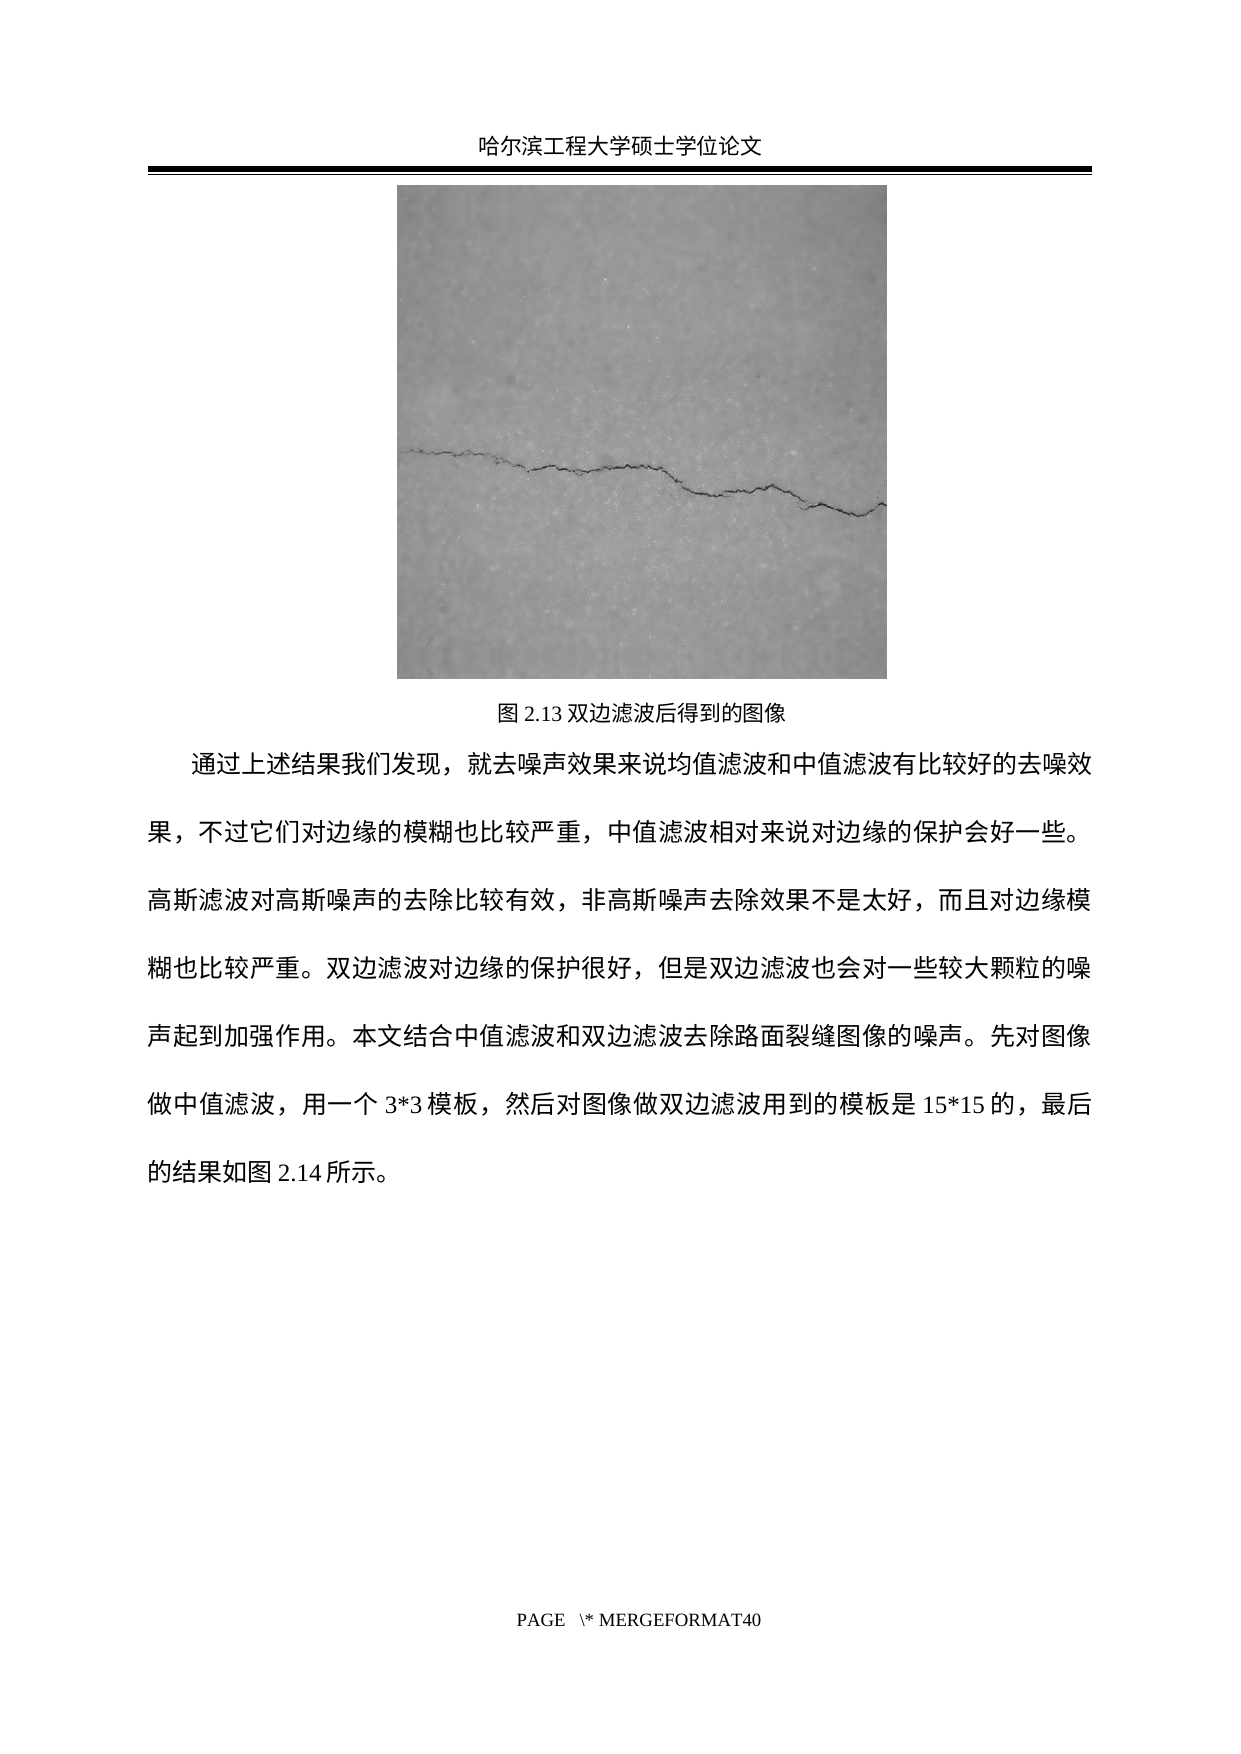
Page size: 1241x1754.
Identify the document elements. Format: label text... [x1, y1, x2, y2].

text 图2.13 双边滤波后得到的图像 [148, 695, 1092, 729]
picture [397, 185, 887, 679]
text 通过上述结果我们发现，就去噪声效果来说均值滤波和中值滤波有比较好的去噪效果，不过它们对边缘的模糊也比较严重，中值滤波相对来说对边缘的保护会好一些。高斯滤波对高斯噪声的去除比较有效，非高斯噪声去除效果不是太好，而且对边缘模糊也比较严重。双边滤波对边缘的保护很好，但是双边滤波也会对一些较大颗粒的噪声起到加强作用。本文结合中值滤波和双边滤波去除路面裂缝图像的噪声。先对图像做中值滤波，用一个3*3模板，然后对图像做双边滤波用到的模板是15*15的，最后的结果如图2.14所示。 [148, 729, 1092, 1204]
